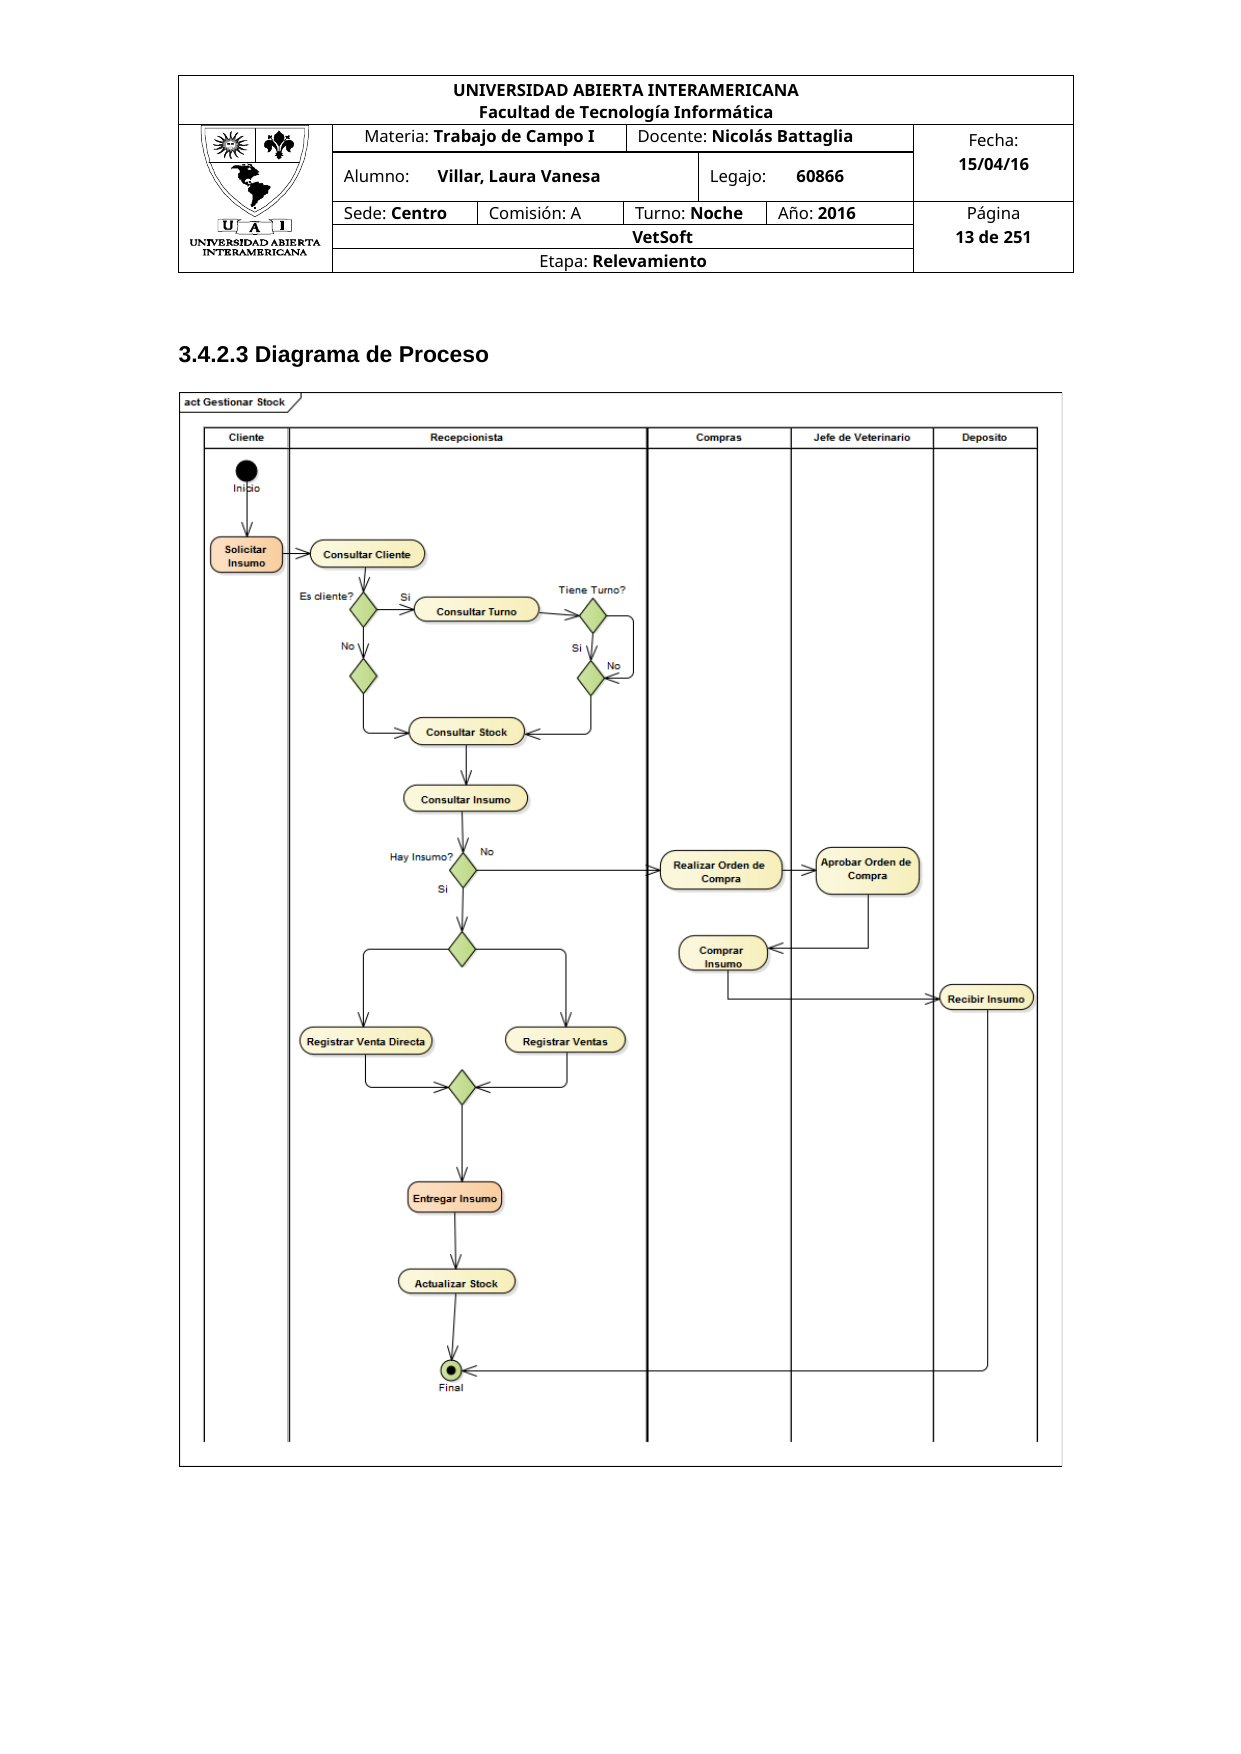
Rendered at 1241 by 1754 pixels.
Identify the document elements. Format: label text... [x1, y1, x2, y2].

subtitle 3.4.2.3 Diagrama de Proceso [178, 341, 1062, 368]
picture [178, 391, 1063, 1467]
